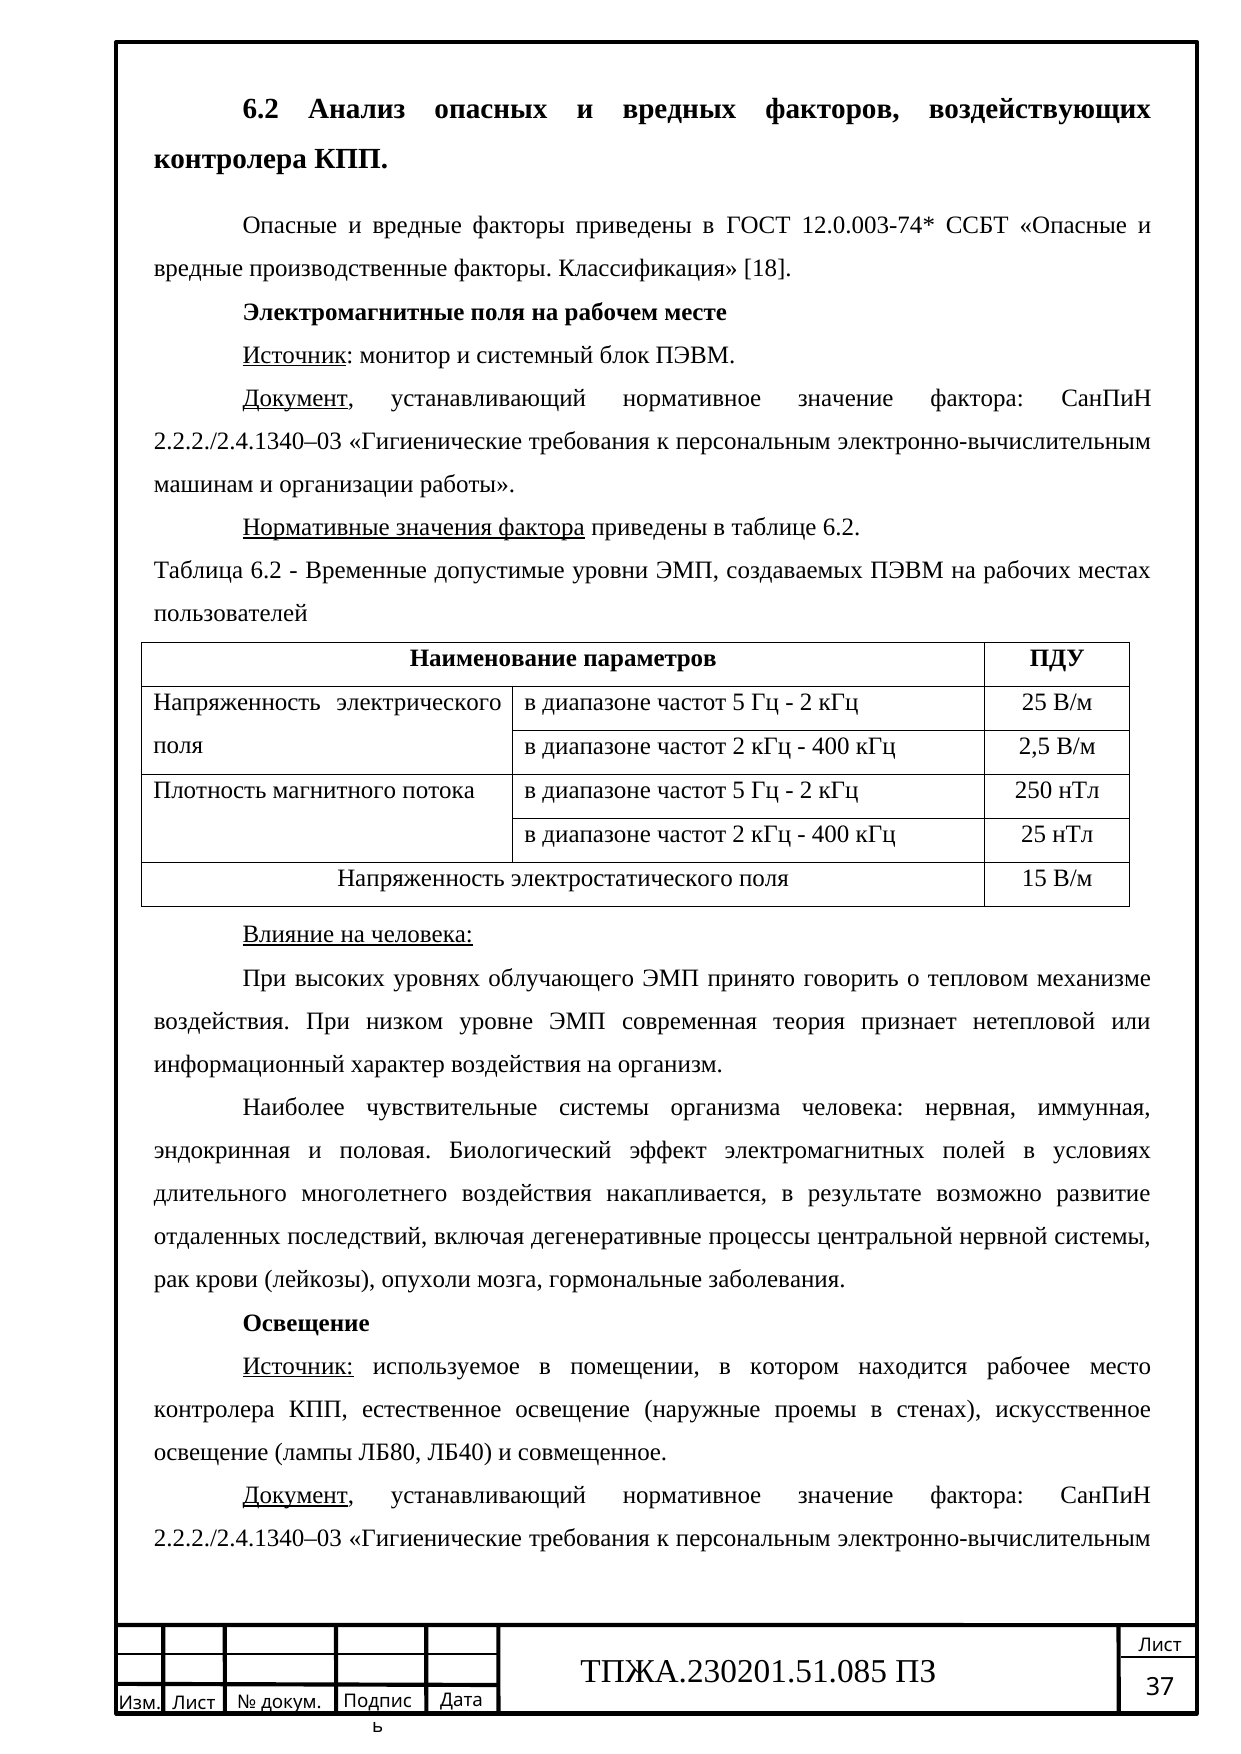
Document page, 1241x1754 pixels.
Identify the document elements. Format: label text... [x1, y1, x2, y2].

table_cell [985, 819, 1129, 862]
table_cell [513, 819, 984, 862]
text Таблица 6.2 - Временные допустимые уровни ЭМП, создаваемых ПЭВМ на рабочих местах пользователей [153, 555, 1152, 627]
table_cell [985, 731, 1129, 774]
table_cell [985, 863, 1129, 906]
text Источник: монитор и системный блок ПЭВМ. [153, 340, 1152, 368]
text Влияние на человека: [153, 919, 1152, 948]
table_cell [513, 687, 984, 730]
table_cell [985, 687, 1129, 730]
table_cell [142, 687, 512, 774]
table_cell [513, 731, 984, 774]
text Освещение [153, 1308, 1152, 1336]
text Источник: используемое в помещении, в котором находится рабочее место контролера КПП, естественное освещение (наружные проемы в стенах), искусственное освещение (лампы ЛБ80, ЛБ40) и совмещенное. [153, 1351, 1152, 1466]
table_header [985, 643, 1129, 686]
text Электромагнитные поля на рабочем месте [153, 297, 1152, 325]
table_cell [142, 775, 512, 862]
subtitle 6.2 Анализ опасных и вредных факторов, воздействующих контролера КПП. [153, 91, 1152, 175]
text Опасные и вредные факторы приведены в ГОСТ 12.0.003-74* ССБТ «Опасные и вредные производственные факторы. Классификация» [18]. [153, 210, 1152, 282]
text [153, 1480, 1152, 1552]
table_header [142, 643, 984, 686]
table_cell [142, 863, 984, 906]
text Документ, устанавливающий нормативное значение фактора: СанПиН 2.2.2./2.4.1340–03 «Гигиенические требования к персональным электронно-вычислительным машинам и организации работы». [153, 383, 1152, 498]
text Нормативные значения фактора приведены в таблице 6.2. [153, 512, 1152, 541]
text При высоких уровнях облучающего ЭМП принято говорить о тепловом механизме воздействия. При низком уровне ЭМП современная теория признает нетепловой или информационный характер воздействия на организм. [153, 963, 1152, 1078]
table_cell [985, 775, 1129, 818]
text Наиболее чувствительные системы организма человека: нервная, иммунная, эндокринная и половая. Биологический эффект электромагнитных полей в условиях длительного многолетнего воздействия накапливается, в результате возможно развитие отдаленных последствий, включая дегенеративные процессы центральной нервной системы, рак крови (лейкозы), опухоли мозга, гормональные заболевания. [153, 1092, 1152, 1293]
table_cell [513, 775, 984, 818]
